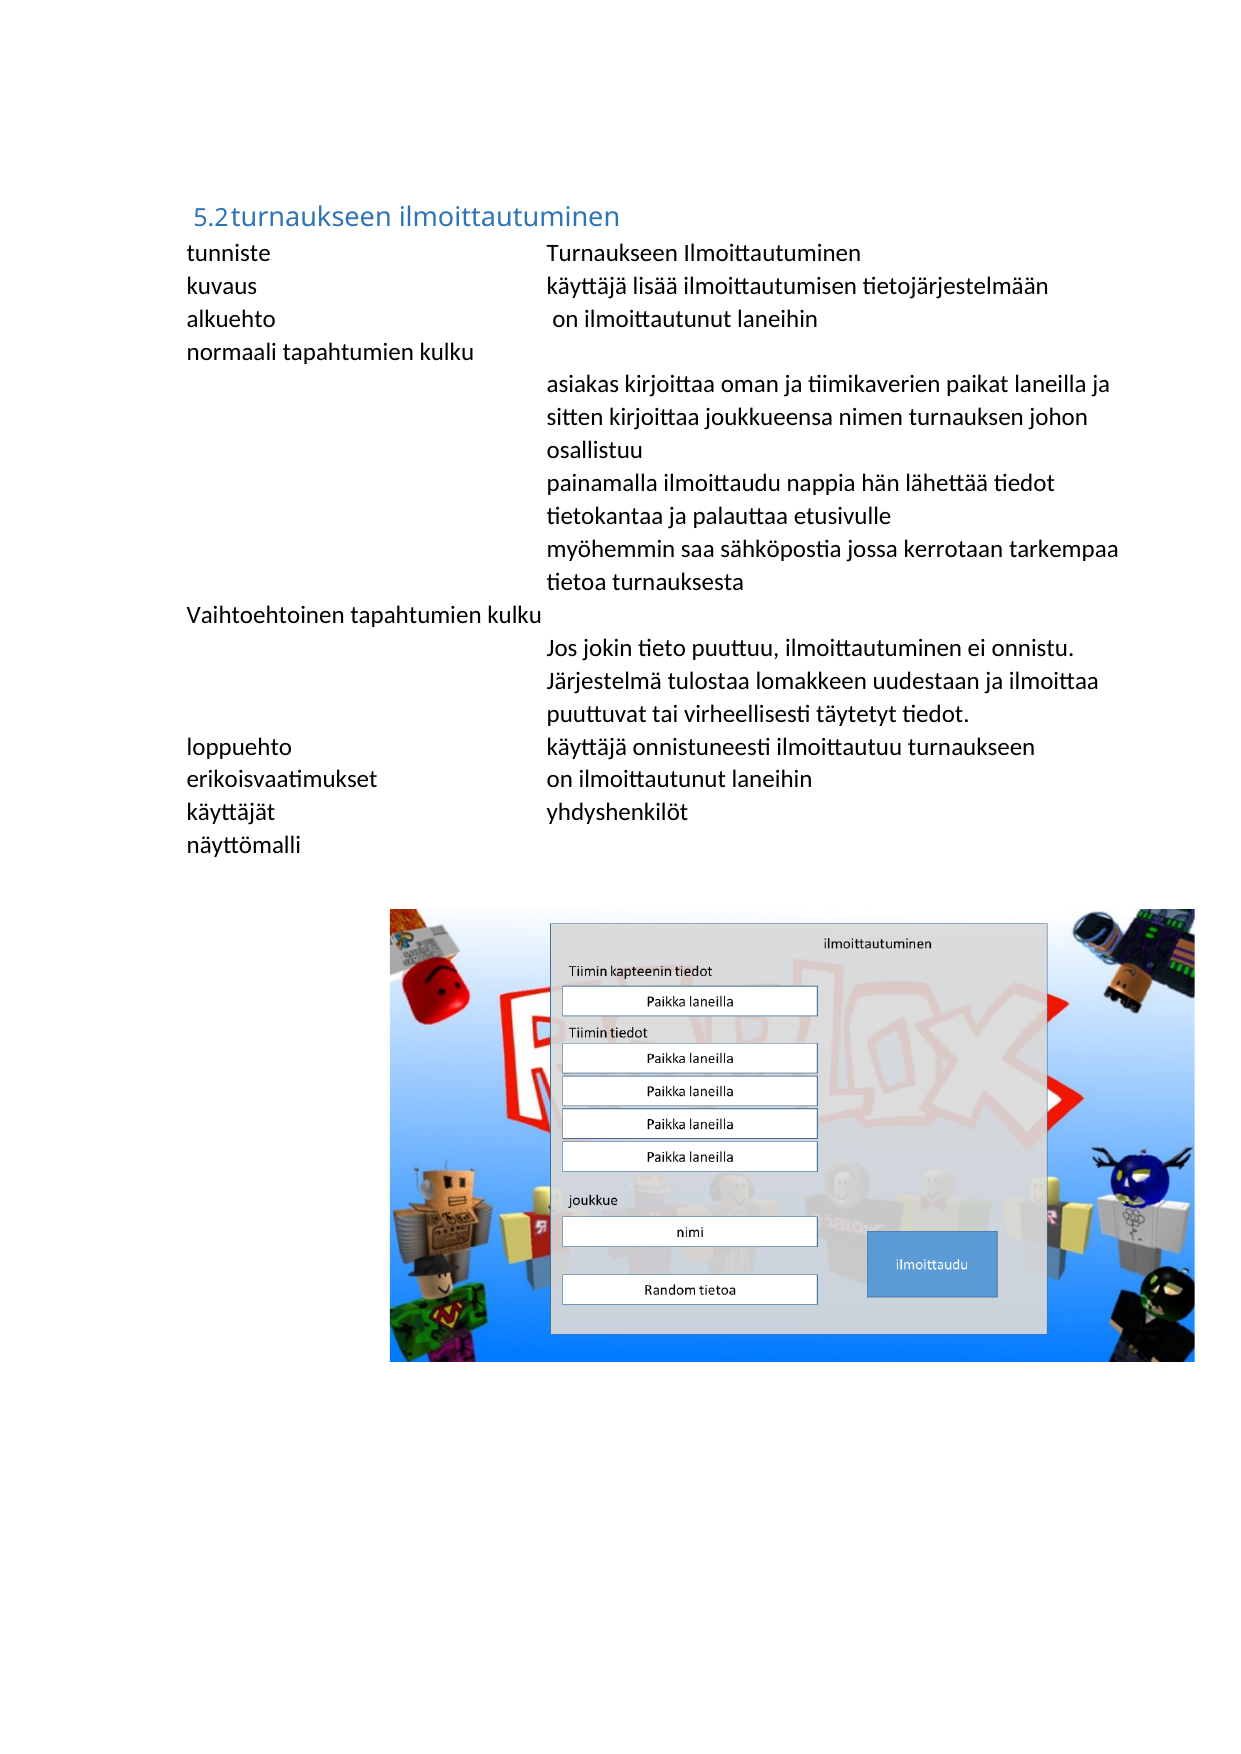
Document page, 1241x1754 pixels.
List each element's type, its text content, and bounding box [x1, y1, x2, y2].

subtitle turnaukseen ilmoittautuminen [193, 197, 1122, 234]
list alkuehto on ilmoittautunut laneihin [186, 303, 1122, 333]
list kuvaus käyttäjä lisää ilmoittautumisen tietojärjestelmään [186, 270, 1122, 300]
list näyttömalli [186, 829, 1122, 860]
list käyttäjät yhdyshenkilöt [186, 797, 1122, 827]
list tunniste Turnaukseen Ilmoittautuminen [186, 237, 1122, 267]
list normaali tapahtumien kulku [186, 336, 1122, 366]
list loppuehto käyttäjä onnistuneesti ilmoittautuu turnaukseen [186, 731, 1122, 761]
list asiakas kirjoittaa oman ja tiimikaverien paikat laneilla ja sitten kirjoittaa joukkueensa nimen turnauksen johon osallistuu painamalla ilmoittaudu nappia hän lähettää tiedot tietokantaa ja palauttaa etusivulle myöhemmin saa sähköpostia jossa kerrotaan tarkempaa tietoa turnauksesta [186, 369, 1122, 597]
list Jos jokin tieto puuttuu, ilmoittautuminen ei onnistu. Järjestelmä tulostaa lomakkeen uudestaan ja ilmoittaa puuttuvat tai virheellisesti täytetyt tiedot. [546, 632, 1122, 728]
list erikoisvaatimukset on ilmoittautunut laneihin [186, 764, 1122, 794]
list Vaihtoehtoinen tapahtumien kulku [186, 599, 1122, 629]
picture [389, 909, 1195, 1362]
